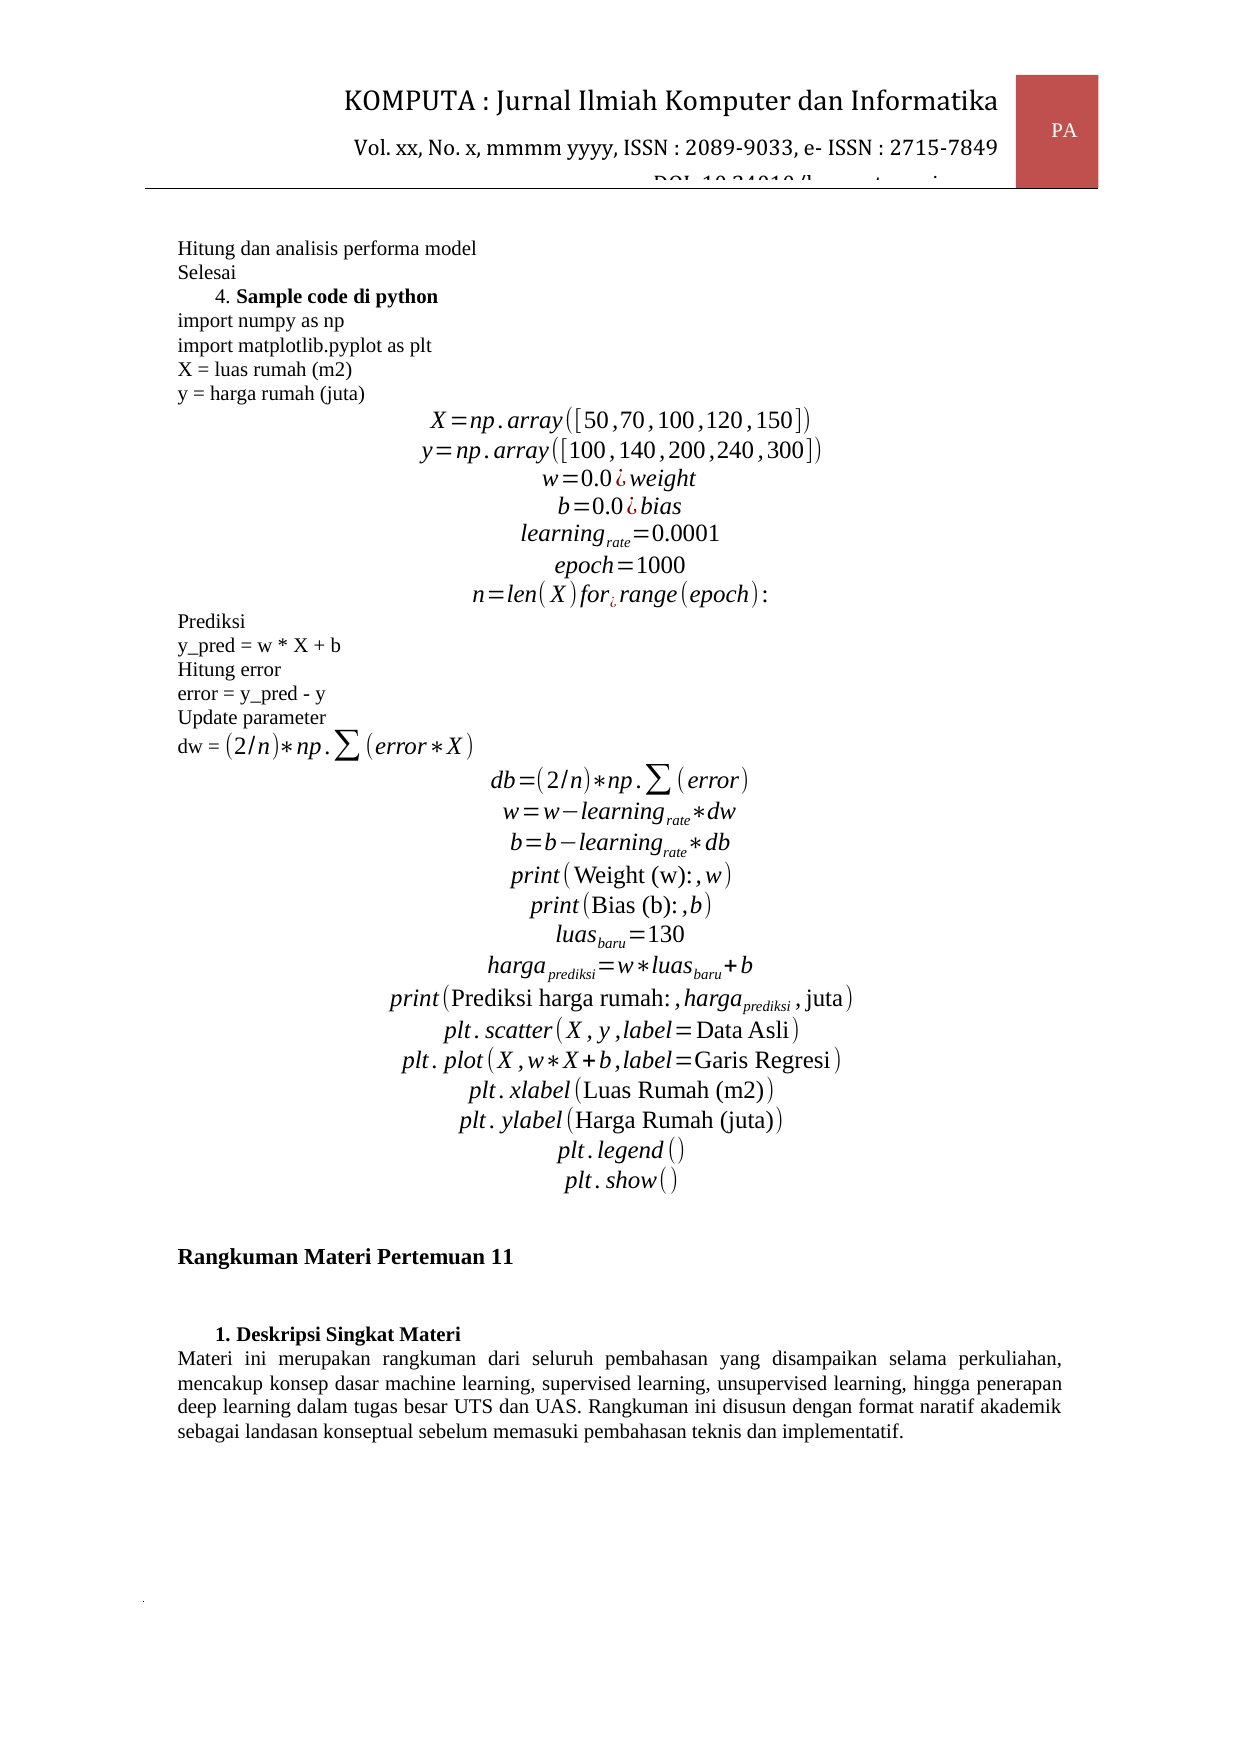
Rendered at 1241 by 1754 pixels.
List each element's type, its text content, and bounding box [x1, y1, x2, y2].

text X = luas rumah (m2) [177, 357, 1063, 381]
text dw = [177, 729, 1063, 763]
text Update parameter [177, 705, 1063, 729]
text Prediksi [177, 609, 1063, 633]
text Hitung error [177, 657, 1063, 681]
list Sample code di python [215, 284, 1063, 308]
text Materi ini merupakan rangkuman dari seluruh pembahasan yang disampaikan selama perkuliahan, mencakup konsep dasar machine learning, supervised learning, unsupervised learning, hingga penerapan deep learning dalam tugas besar UTS dan UAS. Rangkuman ini disusun dengan format naratif akademik sebagai landasan konseptual sebelum memasuki pembahasan teknis dan implementatif. [177, 1346, 1063, 1443]
text Selesai [177, 260, 1063, 284]
list Deskripsi Singkat Materi [215, 1322, 1063, 1346]
text import matplotlib.pyplot as plt [177, 332, 1063, 357]
text y = harga rumah (juta) [177, 381, 1063, 405]
text y_pred = w * X + b [177, 633, 1063, 657]
text import numpy as np [177, 308, 1063, 332]
text Hitung dan analisis performa model [177, 236, 1063, 260]
text Rangkuman Materi Pertemuan 11 [177, 1243, 1063, 1269]
text error = y_pred - y [177, 681, 1063, 705]
